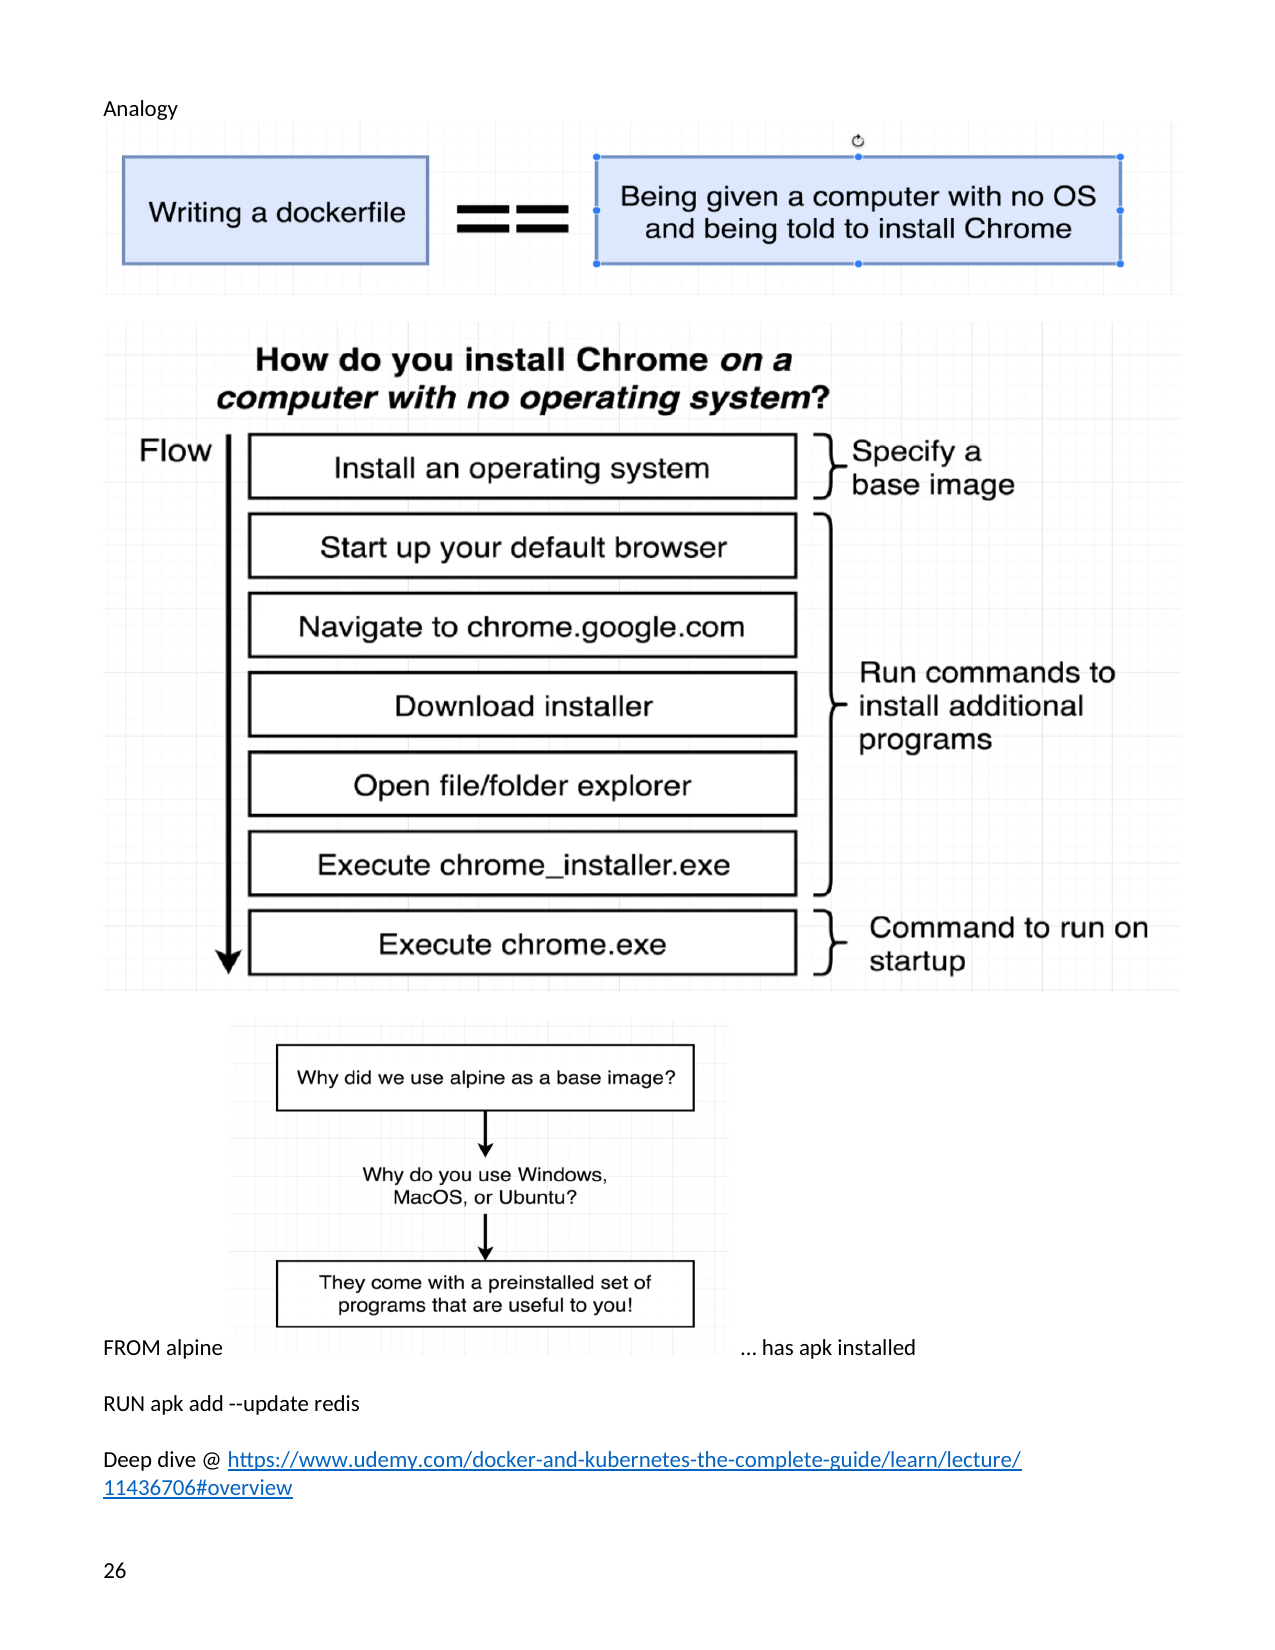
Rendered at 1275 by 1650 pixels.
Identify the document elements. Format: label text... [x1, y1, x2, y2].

text Analogy [103, 94, 1181, 121]
text RUN apk add --update redis [103, 1389, 1181, 1417]
picture [228, 1019, 731, 1356]
text Deep dive @ https://www.udemy.com/docker-and-kubernetes-the-complete-guide/learn/lecture/11436706#overview [103, 1445, 1181, 1501]
picture [103, 322, 1182, 992]
picture [103, 121, 1182, 295]
